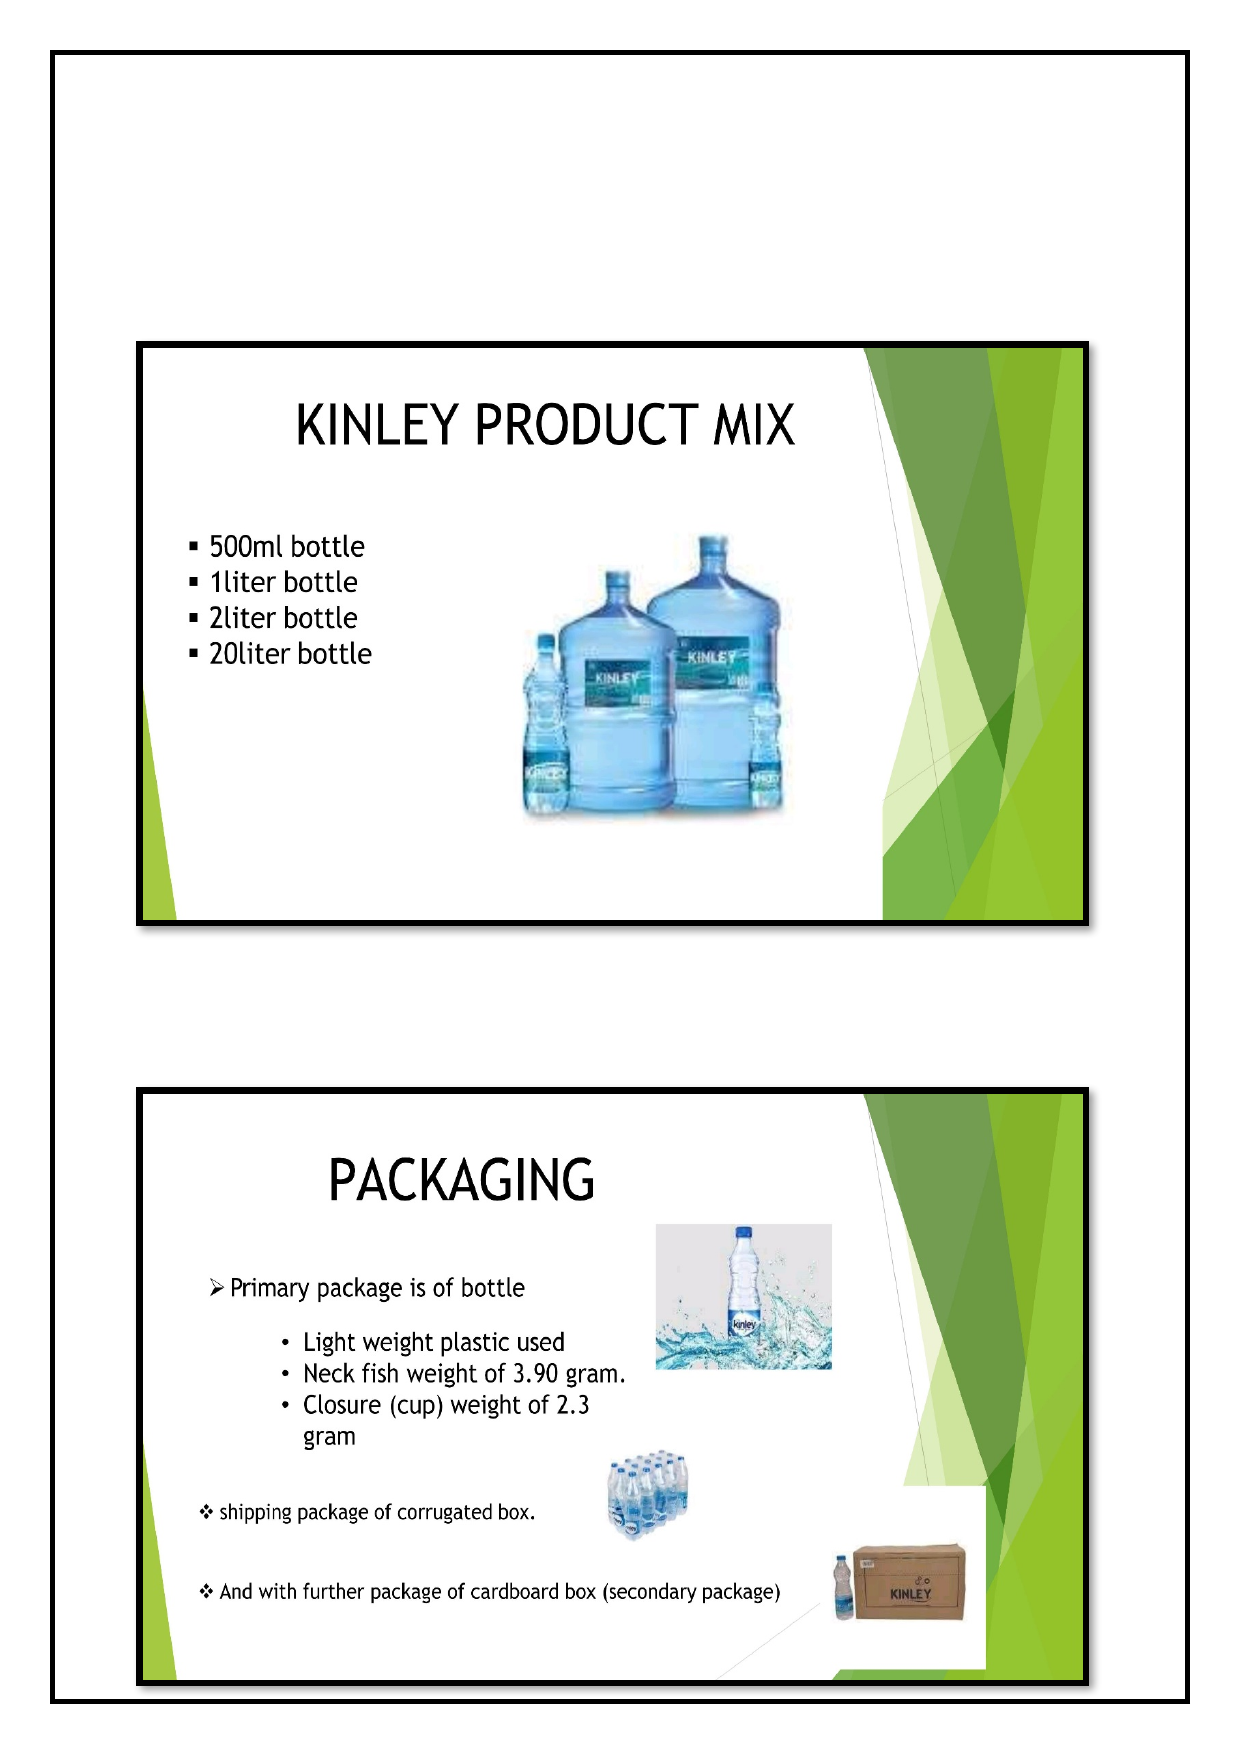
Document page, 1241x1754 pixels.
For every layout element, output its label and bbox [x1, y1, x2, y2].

picture [143, 348, 1083, 920]
picture [143, 1094, 1083, 1680]
